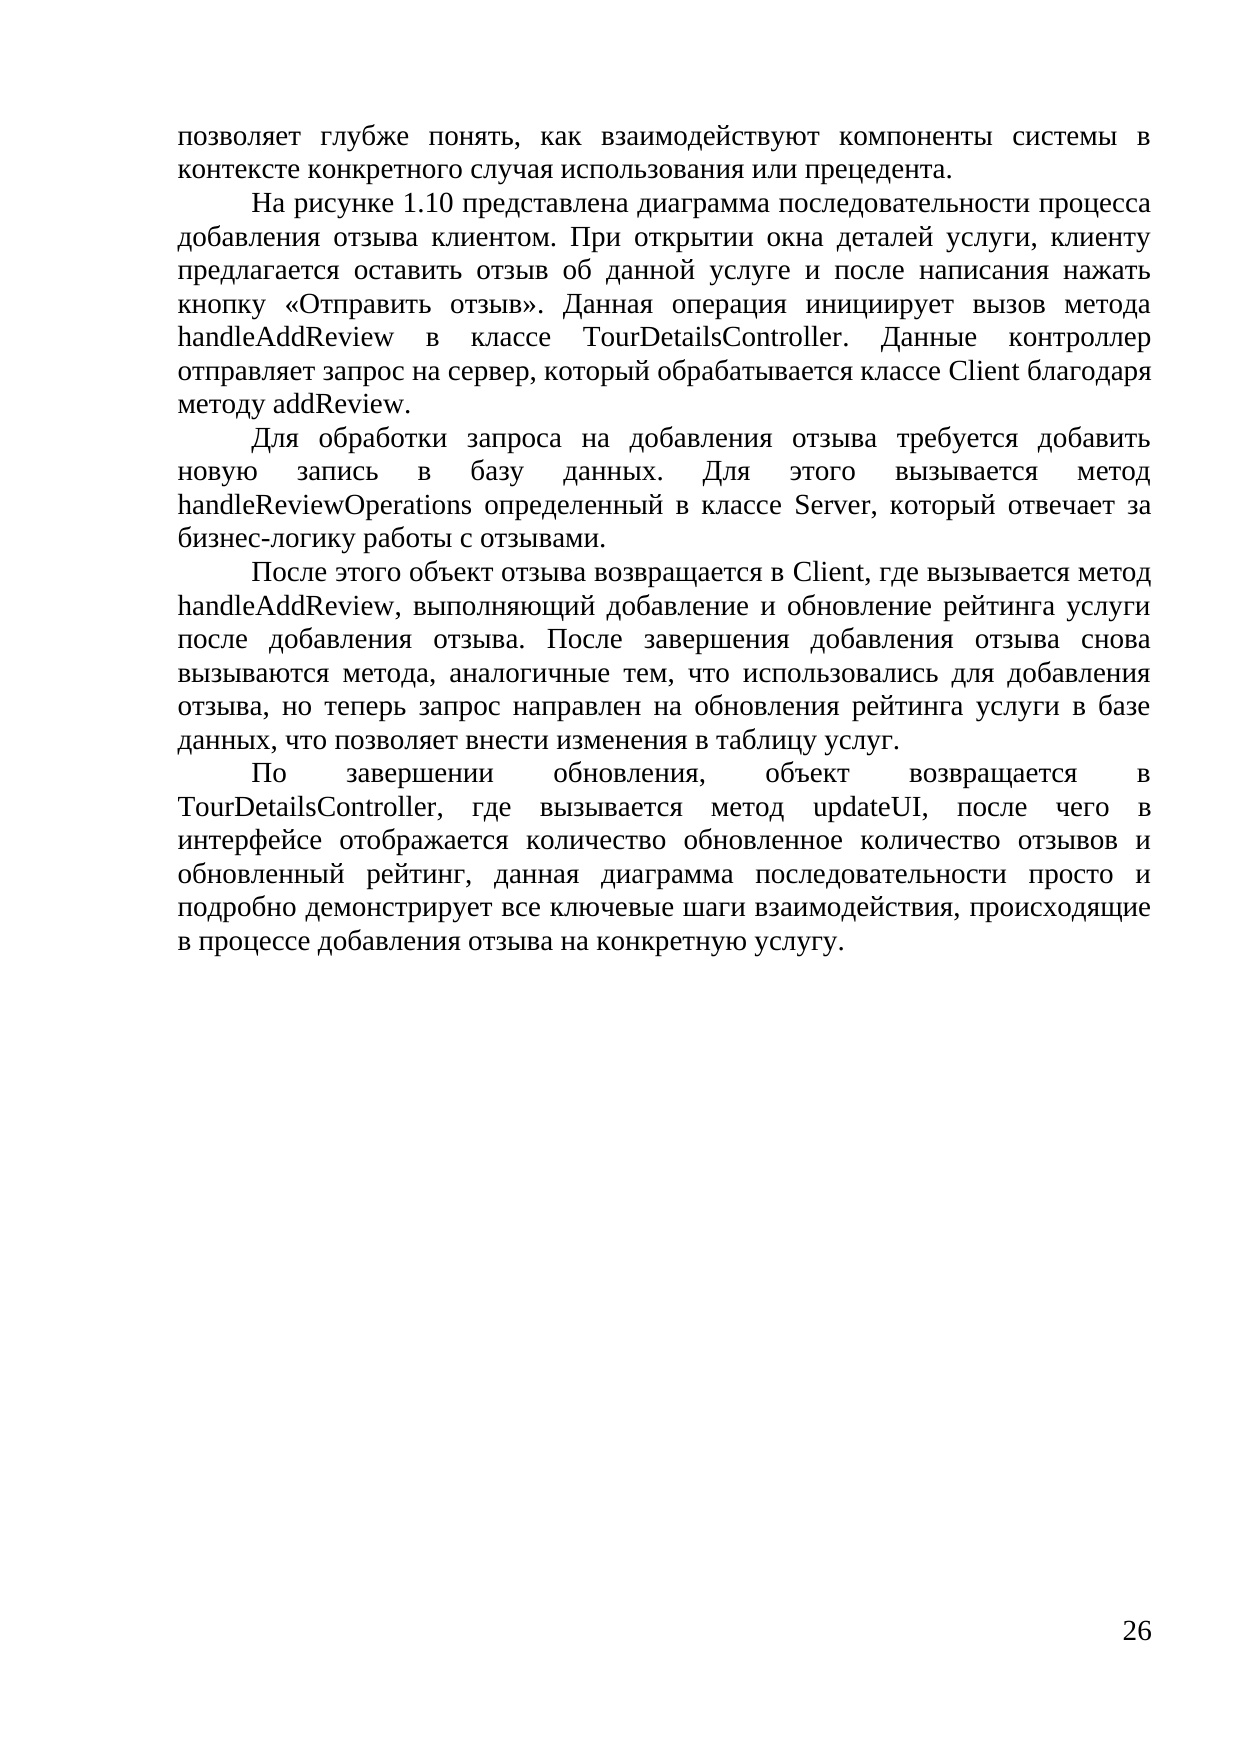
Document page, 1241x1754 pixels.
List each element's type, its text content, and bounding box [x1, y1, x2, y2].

text После этого объект отзыва возвращается в Client, где вызывается метод handleAddReview, выполняющий добавление и обновление рейтинга услуги после добавления отзыва. После завершения добавления отзыва снова вызываются метода, аналогичные тем, что использовались для добавления отзыва, но теперь запрос направлен на обновления рейтинга услуги в базе данных, что позволяет внести изменения в таблицу услуг. [177, 554, 1152, 755]
text Для обработки запроса на добавления отзыва требуется добавить новую запись в базу данных. Для этого вызывается метод handleReviewOperations определенный в классе Server, который отвечает за бизнес-логику работы с отзывами. [177, 420, 1152, 554]
text На рисунке 1.10 представлена диаграмма последовательности процесса добавления отзыва клиентом. При открытии окна деталей услуги, клиенту предлагается оставить отзыв об данной услуге и после написания нажать кнопку «Отправить отзыв». Данная операция инициирует вызов метода handleAddReview в классе TourDetailsController. Данные контроллер отправляет запрос на сервер, который обрабатывается классе Client благодаря методу addReview. [177, 185, 1152, 420]
text По завершении обновления, объект возвращается в TourDetailsController, где вызывается метод updateUI, после чего в интерфейсе отображается количество обновленное количество отзывов и обновленный рейтинг, данная диаграмма последовательности просто и подробно демонстрирует все ключевые шаги взаимодействия, происходящие в процессе добавления отзыва на конкретную услугу. [177, 755, 1152, 957]
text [177, 118, 1152, 185]
